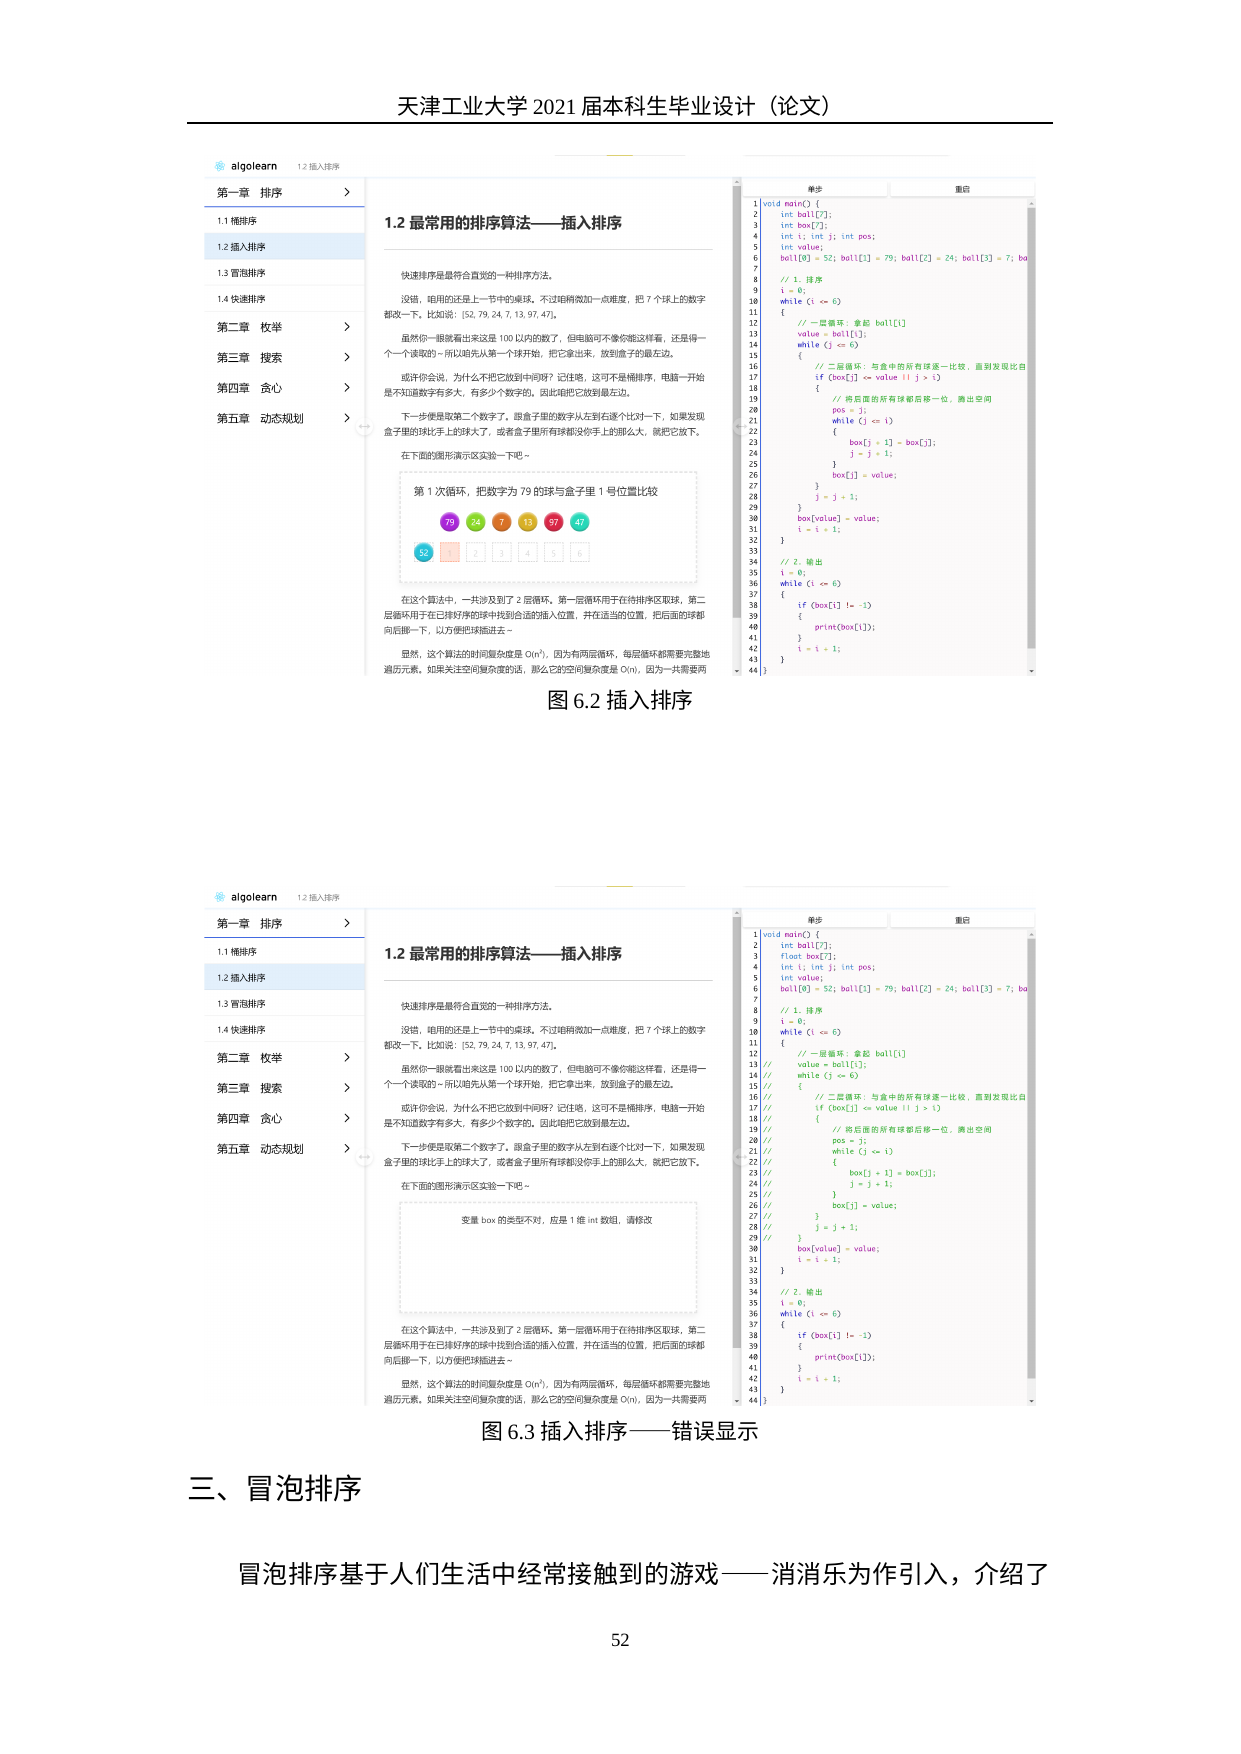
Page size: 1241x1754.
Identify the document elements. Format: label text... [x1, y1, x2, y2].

picture [204, 155, 1036, 676]
subtitle 三、冒泡排序 [187, 1454, 1053, 1519]
text 图6.3 插入排序——错误显示 [187, 1414, 1053, 1446]
picture [204, 886, 1036, 1406]
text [187, 1540, 1053, 1605]
